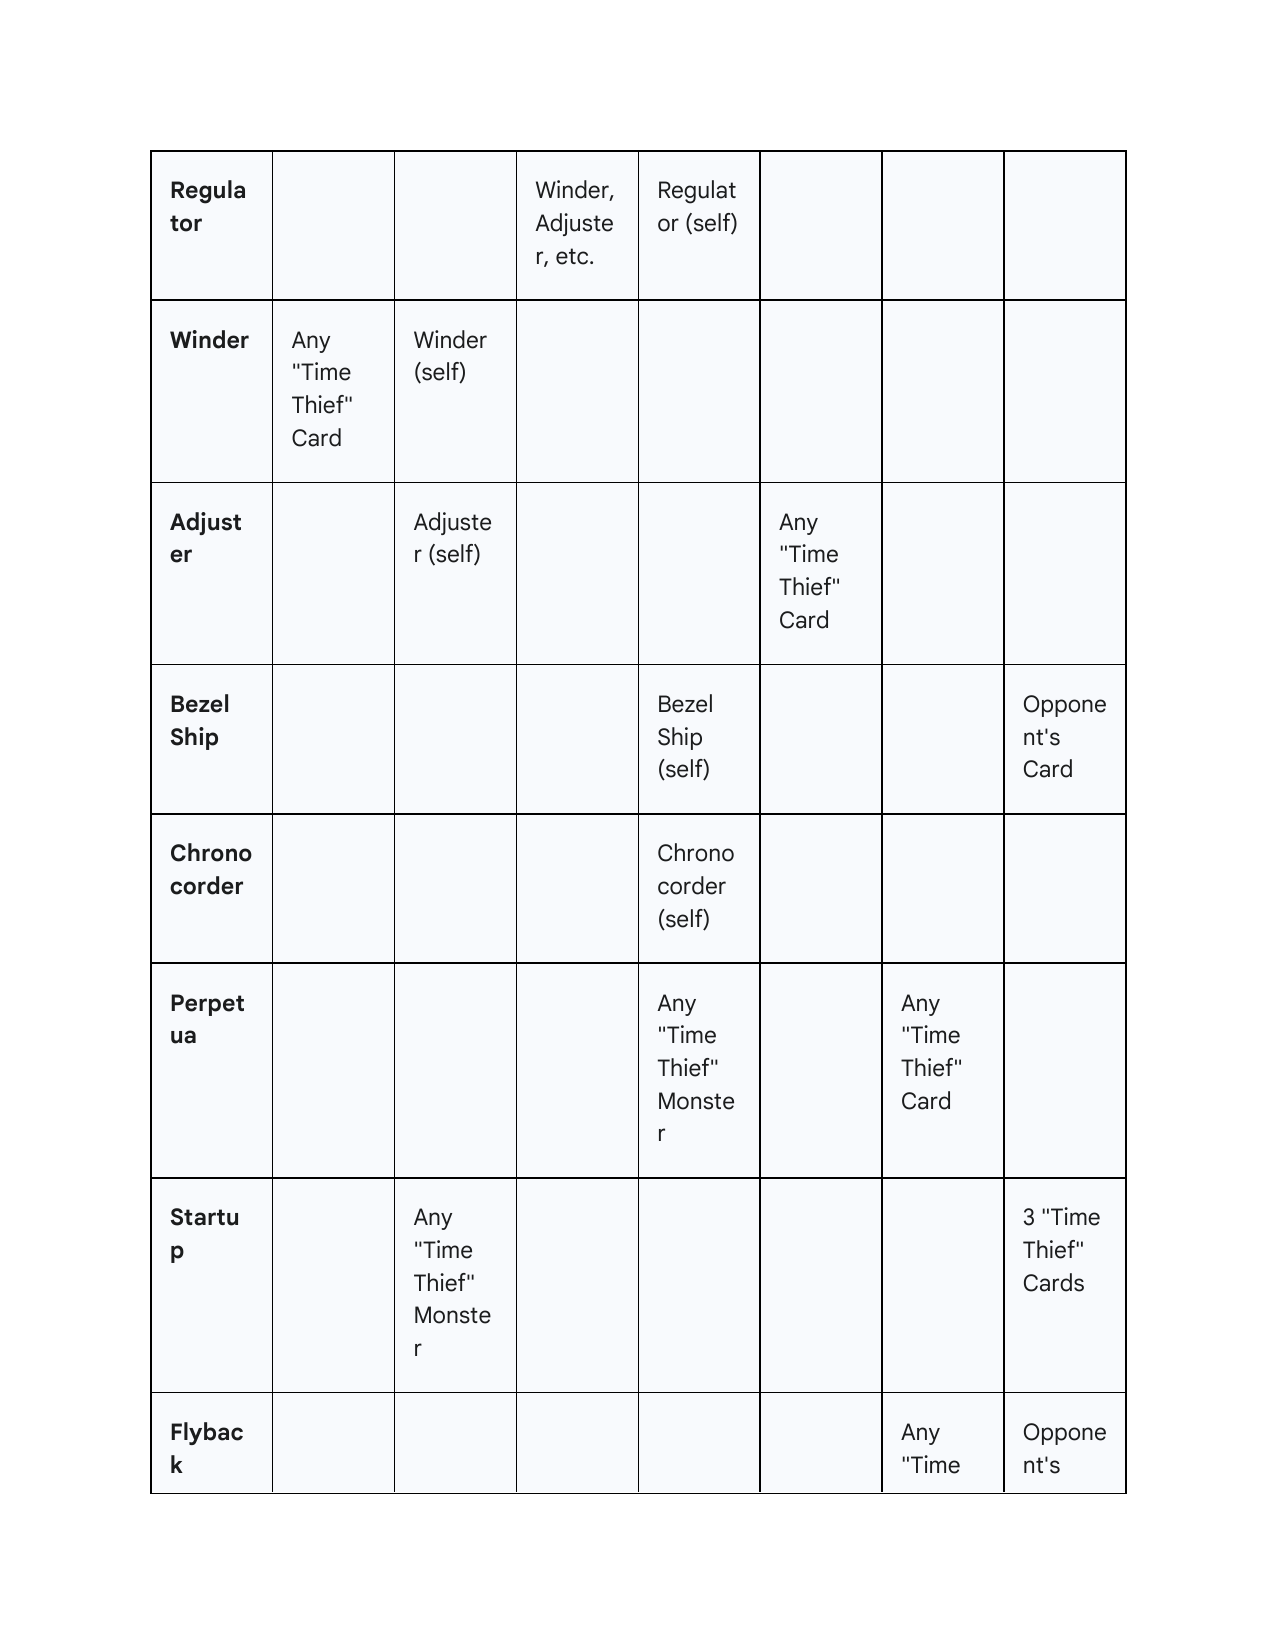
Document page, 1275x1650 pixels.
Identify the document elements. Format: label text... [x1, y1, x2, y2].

table_cell Any "Time Thief" Card [883, 964, 1003, 1177]
table_cell Bezel Ship [152, 665, 272, 813]
table_cell Flyback [152, 1393, 272, 1492]
table_cell Winder (self) [395, 301, 516, 481]
table_cell [1005, 964, 1125, 1177]
table_cell Winder, Adjuster, etc. [517, 152, 638, 299]
table_cell Winder [152, 301, 272, 481]
table_cell [639, 483, 759, 663]
table_cell [883, 665, 1003, 813]
table_cell [273, 152, 394, 299]
table_cell [761, 665, 881, 813]
table_cell Any "Time Thief" Card [273, 301, 394, 481]
table_cell Chronocorder [152, 815, 272, 962]
table_cell [883, 301, 1003, 481]
table_cell Any "Time Thief" Monster [395, 1179, 516, 1392]
table_cell [761, 152, 881, 299]
table_cell Bezel Ship (self) [639, 665, 759, 813]
table_cell [639, 1393, 759, 1492]
table_cell [1005, 483, 1125, 663]
table_cell [517, 964, 638, 1177]
table_cell Opponent's Card [1005, 665, 1125, 813]
table_cell Any "Time Thief" Monster [639, 964, 759, 1177]
table_cell [761, 964, 881, 1177]
table_cell [517, 815, 638, 962]
table_cell [273, 1179, 394, 1392]
table_cell Adjuster (self) [395, 483, 516, 663]
table_cell [639, 1179, 759, 1392]
table_cell [517, 1393, 638, 1492]
table_cell [395, 152, 516, 299]
table_cell Any "Time Thief" Card [761, 483, 881, 663]
table_cell [517, 665, 638, 813]
table_cell [517, 1179, 638, 1392]
table_cell [639, 301, 759, 481]
table_cell [273, 815, 394, 962]
table_cell [273, 964, 394, 1177]
table_cell [273, 665, 394, 813]
table_cell Opponent's Card [1005, 1393, 1125, 1492]
table_cell Adjuster [152, 483, 272, 663]
table_cell [883, 815, 1003, 962]
table_cell Regulator (self) [639, 152, 759, 299]
table_cell Startup [152, 1179, 272, 1392]
table_cell [1005, 301, 1125, 481]
table_cell [395, 665, 516, 813]
table_cell [395, 964, 516, 1177]
table_cell [273, 483, 394, 663]
table_cell [1005, 815, 1125, 962]
table_cell [1005, 152, 1125, 299]
table_cell [761, 1393, 881, 1492]
table_cell Regulator [152, 152, 272, 299]
table_cell Chronocorder (self) [639, 815, 759, 962]
table_cell [883, 483, 1003, 663]
table_cell [517, 483, 638, 663]
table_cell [883, 1393, 1003, 1492]
table_cell [273, 1393, 394, 1492]
table_cell [761, 301, 881, 481]
table_cell [761, 1179, 881, 1392]
table_cell 3 "Time Thief" Cards [1005, 1179, 1125, 1392]
table_cell [517, 301, 638, 481]
table_cell [883, 1179, 1003, 1392]
table_cell [883, 152, 1003, 299]
table_cell [395, 1393, 516, 1492]
table_cell Perpetua [152, 964, 272, 1177]
table_cell [395, 815, 516, 962]
table_cell [761, 815, 881, 962]
